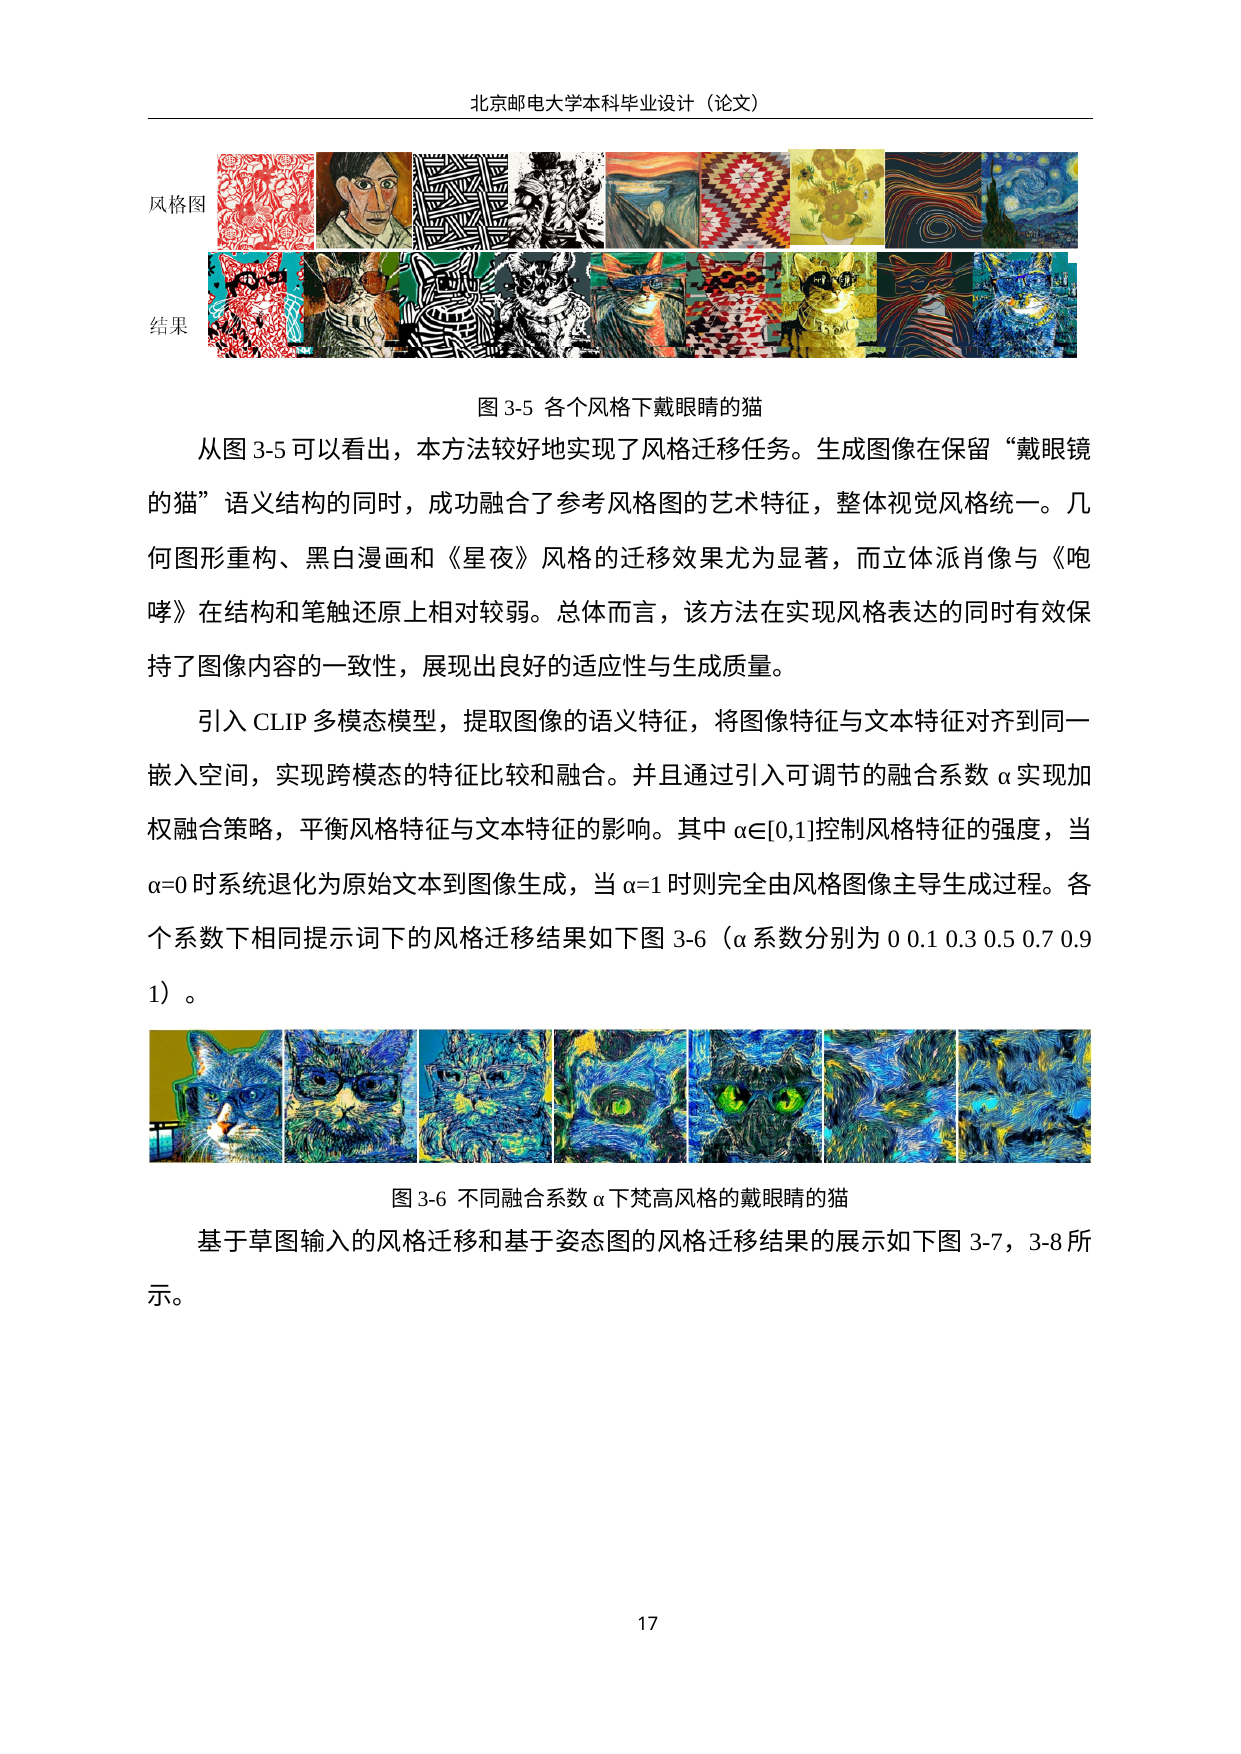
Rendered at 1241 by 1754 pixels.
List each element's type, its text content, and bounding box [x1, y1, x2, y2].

text 引入CLIP多模态模型，提取图像的语义特征，将图像特征与文本特征对齐到同一嵌入空间，实现跨模态的特征比较和融合。并且通过引入可调节的融合系数α实现加权融合策略，平衡风格特征与文本特征的影响。其中α∈[0,1]控制风格特征的强度，当α=0时系统退化为原始文本到图像生成，当α=1时则完全由风格图像主导生成过程。各个系数下相同提示词下的风格迁移结果如下图3-6（α系数分别为0 0.1 0.3 0.5 0.7 0.9 1）。 [148, 701, 1093, 1009]
text 基于草图输入的风格迁移和基于姿态图的风格迁移结果的展示如下图3-7，3-8所示。 [148, 1221, 1093, 1312]
text 图3-5 各个风格下戴眼睛的猫 [148, 390, 1093, 421]
picture [147, 147, 1093, 373]
text 从图3-5可以看出，本方法较好地实现了风格迁移任务。生成图像在保留“戴眼镜的猫”语义结构的同时，成功融合了参考风格图的艺术特征，整体视觉风格统一。几何图形重构、黑白漫画和《星夜》风格的迁移效果尤为显著，而立体派肖像与《咆哮》在结构和笔触还原上相对较弱。总体而言，该方法在实现风格表达的同时有效保持了图像内容的一致性，展现出良好的适应性与生成质量。 [148, 429, 1093, 683]
text 图3-6 不同融合系数α下梵高风格的戴眼睛的猫 [148, 1181, 1093, 1213]
picture [147, 1027, 1093, 1165]
